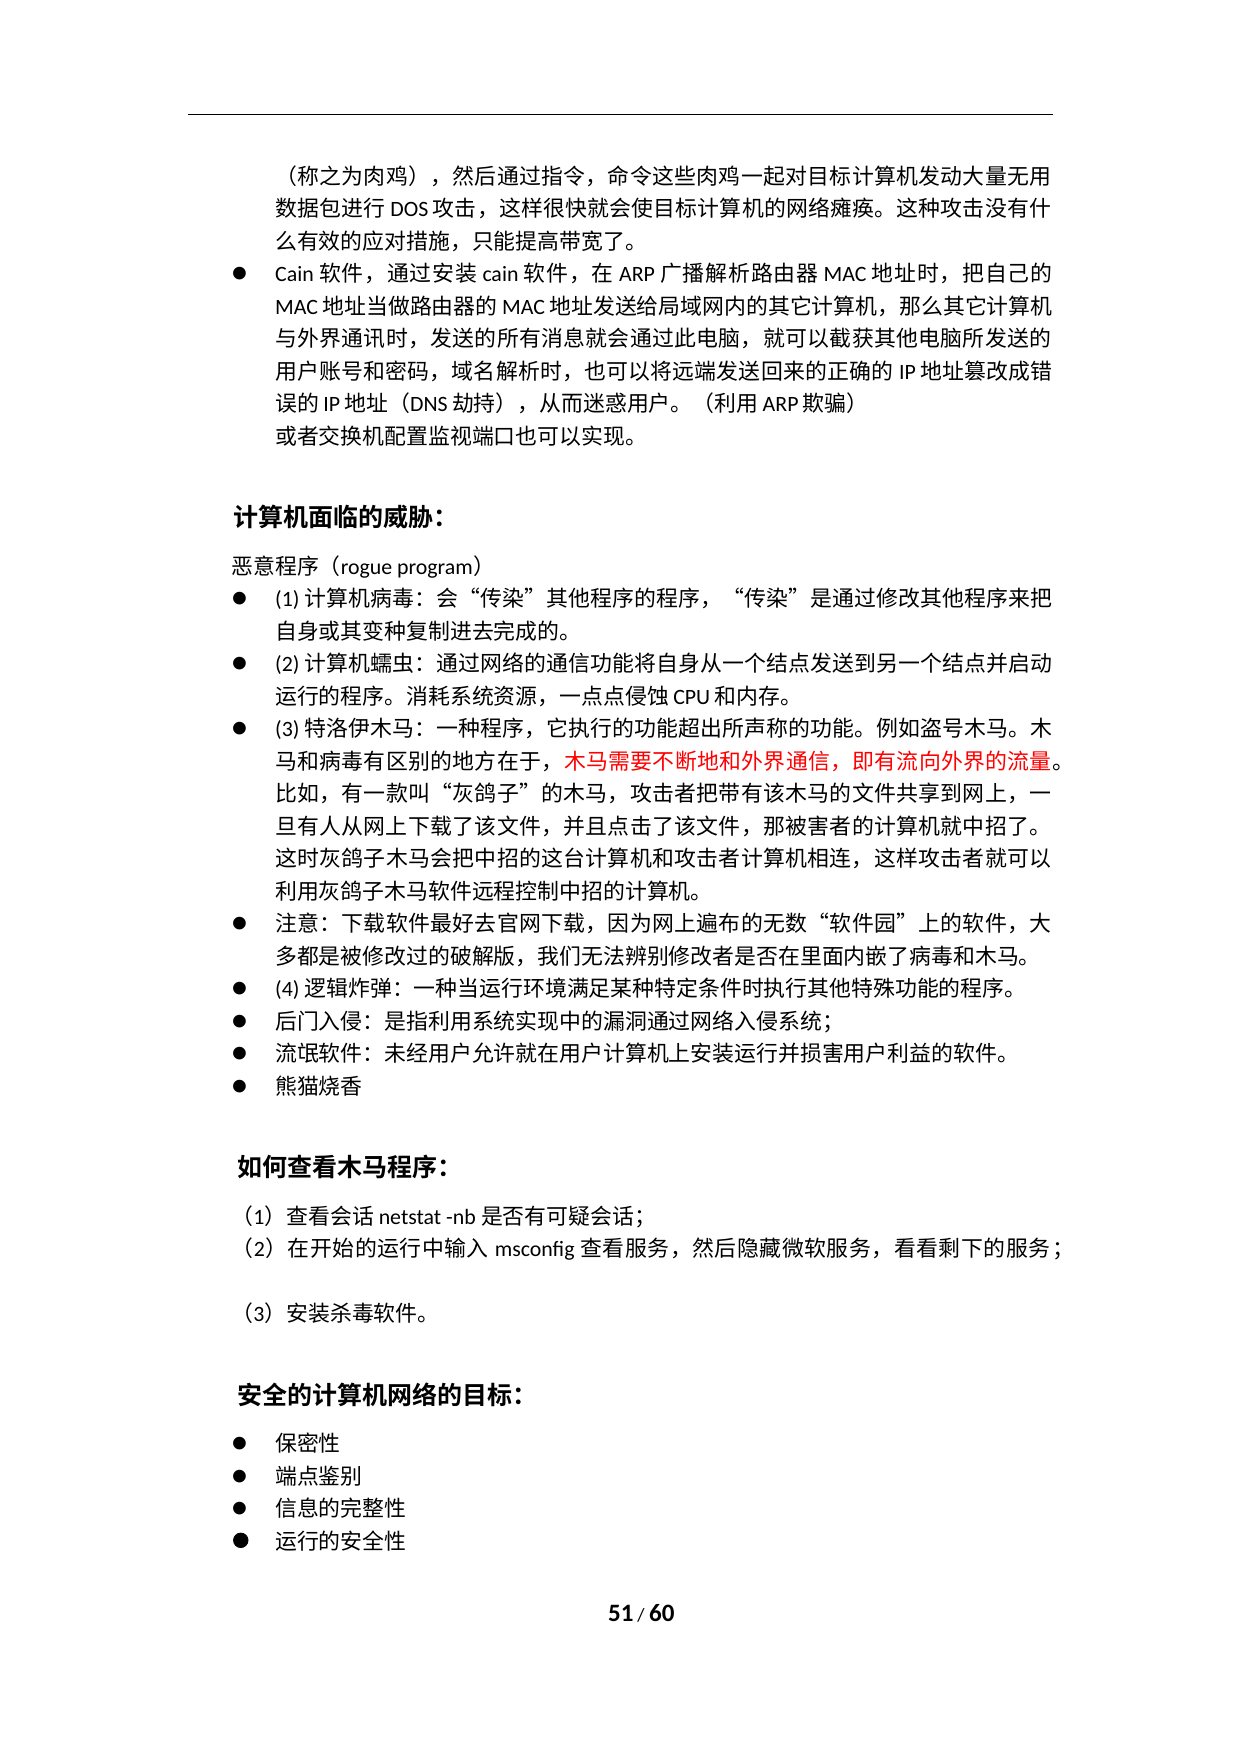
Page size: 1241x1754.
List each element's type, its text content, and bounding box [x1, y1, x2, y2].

list Cain软件，通过安装cain软件，在ARP广播解析路由器MAC地址时，把自己的MAC地址当做路由器的MAC地址发送给局域网内的其它计算机，那么其它计算机与外界通讯时，发送的所有消息就会通过此电脑，就可以截获其他电脑所发送的用户账号和密码，域名解析时，也可以将远端发送回来的正确的IP地址篡改成错误的IP地址（DNS劫持），从而迷惑用户。（利用ARP欺骗） [231, 256, 1053, 418]
text （2）在开始的运行中输入msconfig 查看服务，然后隐藏微软服务，看看剩下的服务； [231, 1231, 1053, 1296]
list 信息的完整性 [231, 1491, 1053, 1523]
list (2) 计算机蠕虫：通过网络的通信功能将自身从一个结点发送到另一个结点并启动运行的程序。消耗系统资源，一点点侵蚀CPU和内存。 [231, 646, 1053, 711]
list 运行的安全性 [231, 1523, 1053, 1556]
text 恶意程序（rogue program） [187, 548, 1053, 581]
list 端点鉴别 [231, 1458, 1053, 1491]
text 计算机面临的威胁： [187, 483, 1053, 548]
list 保密性 [231, 1426, 1053, 1458]
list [231, 158, 1053, 256]
text （3）安装杀毒软件。 [231, 1296, 1053, 1328]
text 如何查看木马程序： [187, 1133, 1053, 1198]
text 安全的计算机网络的目标： [187, 1361, 1053, 1426]
list 后门入侵：是指利用系统实现中的漏洞通过网络入侵系统； [231, 1003, 1053, 1036]
list 或者交换机配置监视端口也可以实现。 [275, 418, 1053, 451]
list (4) 逻辑炸弹：一种当运行环境满足某种特定条件时执行其他特殊功能的程序。 [231, 971, 1053, 1003]
list (1) 计算机病毒：会“传染”其他程序的程序，“传染”是通过修改其他程序来把自身或其变种复制进去完成的。 [231, 581, 1053, 646]
list 熊猫烧香 [231, 1068, 1053, 1101]
list 流氓软件：未经用户允许就在用户计算机上安装运行并损害用户利益的软件。 [231, 1036, 1053, 1068]
list 注意：下载软件最好去官网下载，因为网上遍布的无数“软件园”上的软件，大多都是被修改过的破解版，我们无法辨别修改者是否在里面内嵌了病毒和木马。 [231, 906, 1053, 971]
list (3) 特洛伊木马：一种程序，它执行的功能超出所声称的功能。例如盗号木马。木马和病毒有区别的地方在于，木马需要不断地和外界通信，即有流向外界的流量。比如，有一款叫“灰鸽子”的木马，攻击者把带有该木马的文件共享到网上，一旦有人从网上下载了该文件，并且点击了该文件，那被害者的计算机就中招了。这时灰鸽子木马会把中招的这台计算机和攻击者计算机相连，这样攻击者就可以利用灰鸽子木马软件远程控制中招的计算机。 [231, 711, 1053, 906]
text （1）查看会话 netstat -nb 是否有可疑会话； [231, 1198, 1053, 1231]
